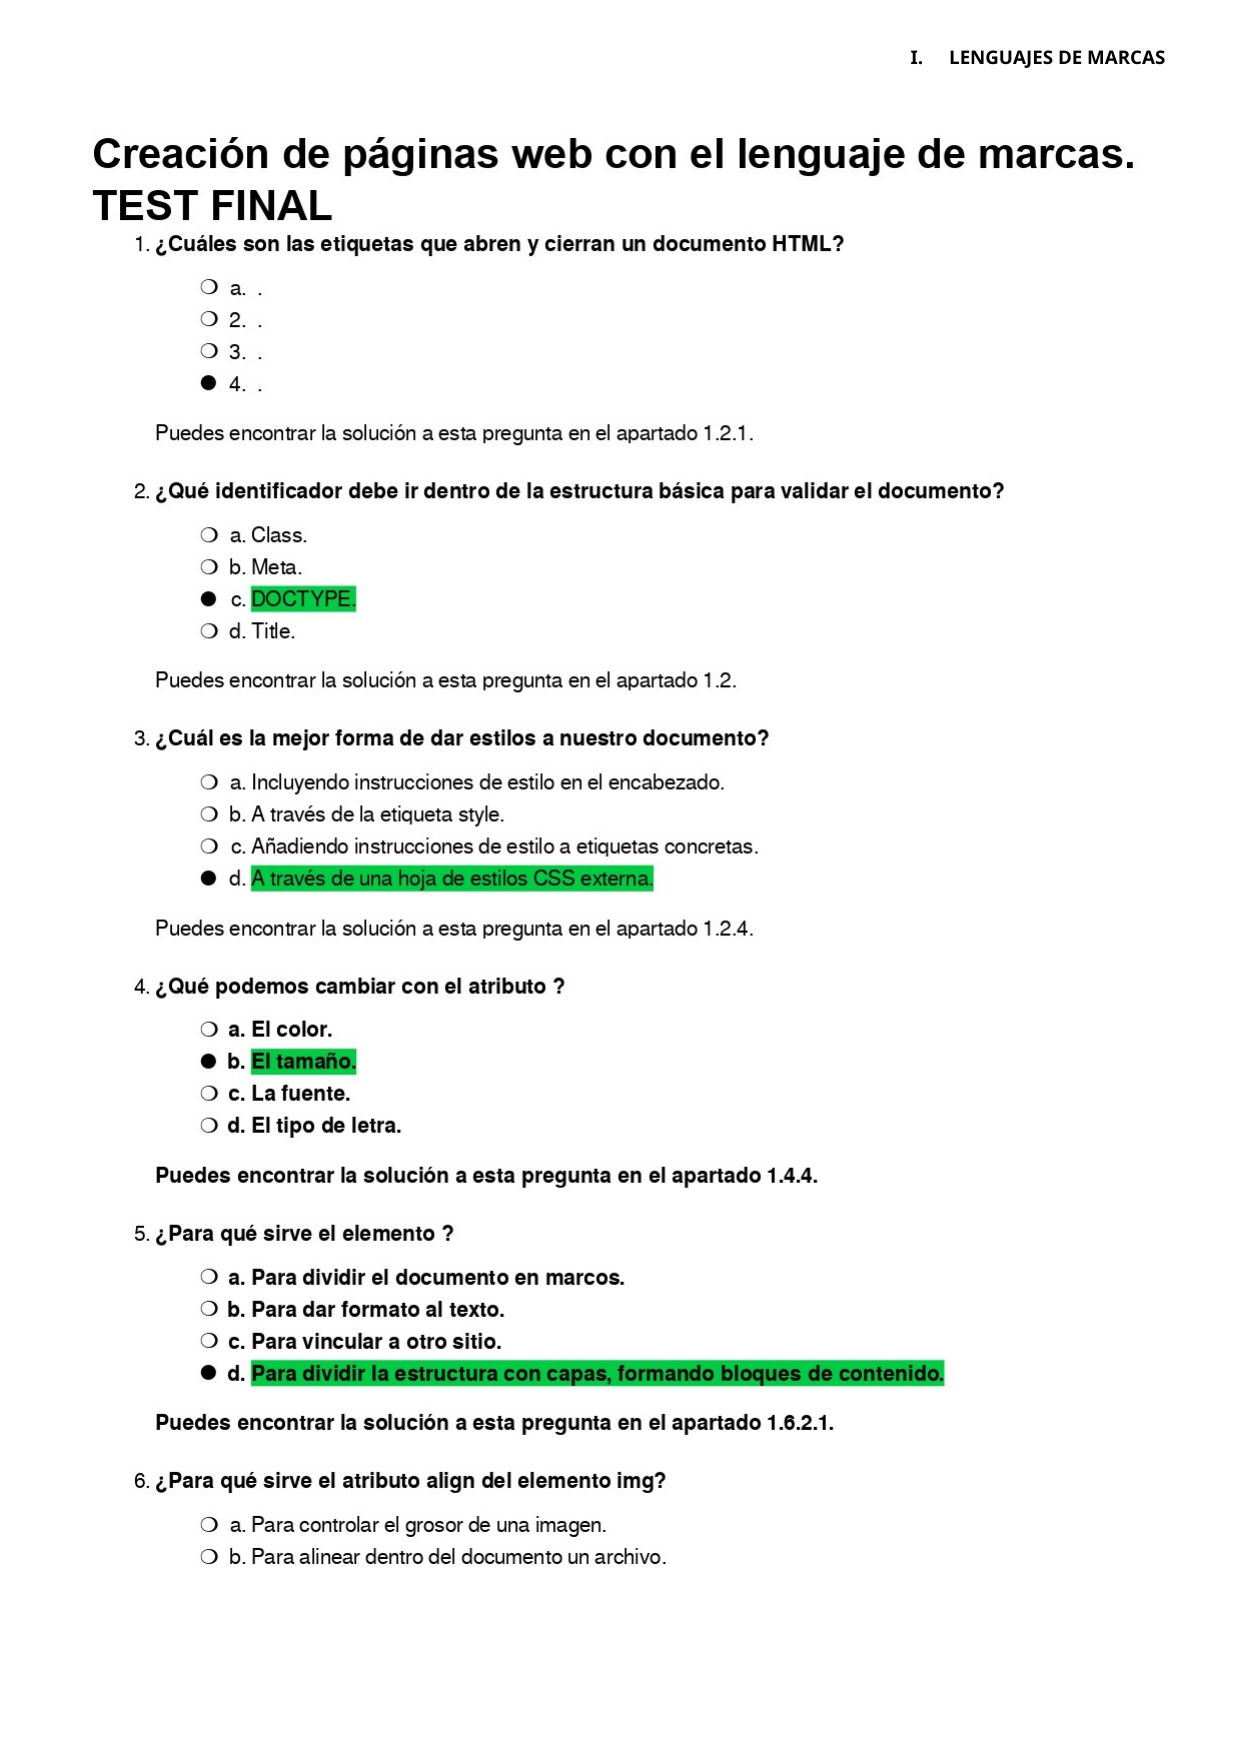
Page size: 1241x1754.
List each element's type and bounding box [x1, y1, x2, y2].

picture [75, 95, 1153, 1594]
